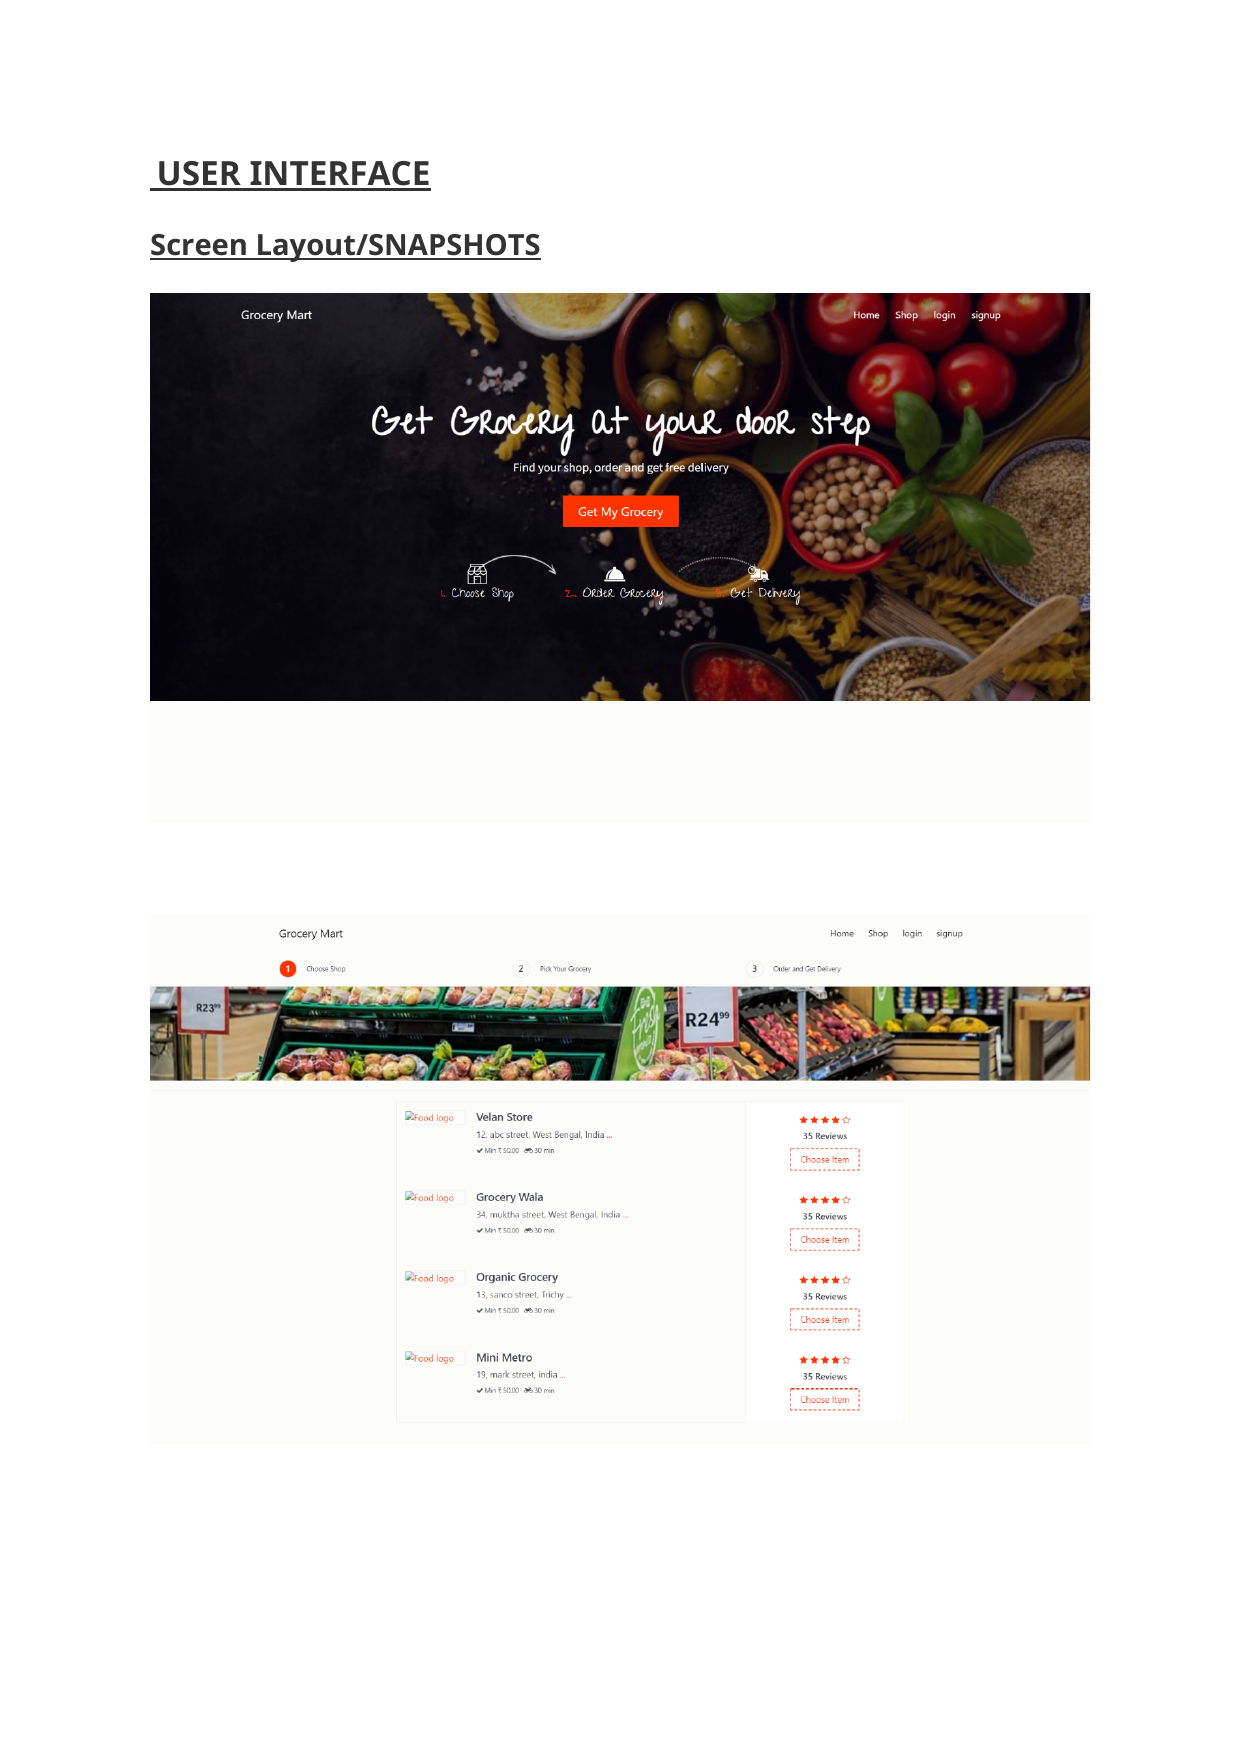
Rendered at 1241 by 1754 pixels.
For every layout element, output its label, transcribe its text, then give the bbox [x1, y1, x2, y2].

text USER INTERFACE [150, 150, 1090, 195]
picture [150, 293, 1091, 823]
text Screen Layout/SNAPSHOTS [150, 224, 1090, 264]
picture [150, 914, 1091, 1444]
